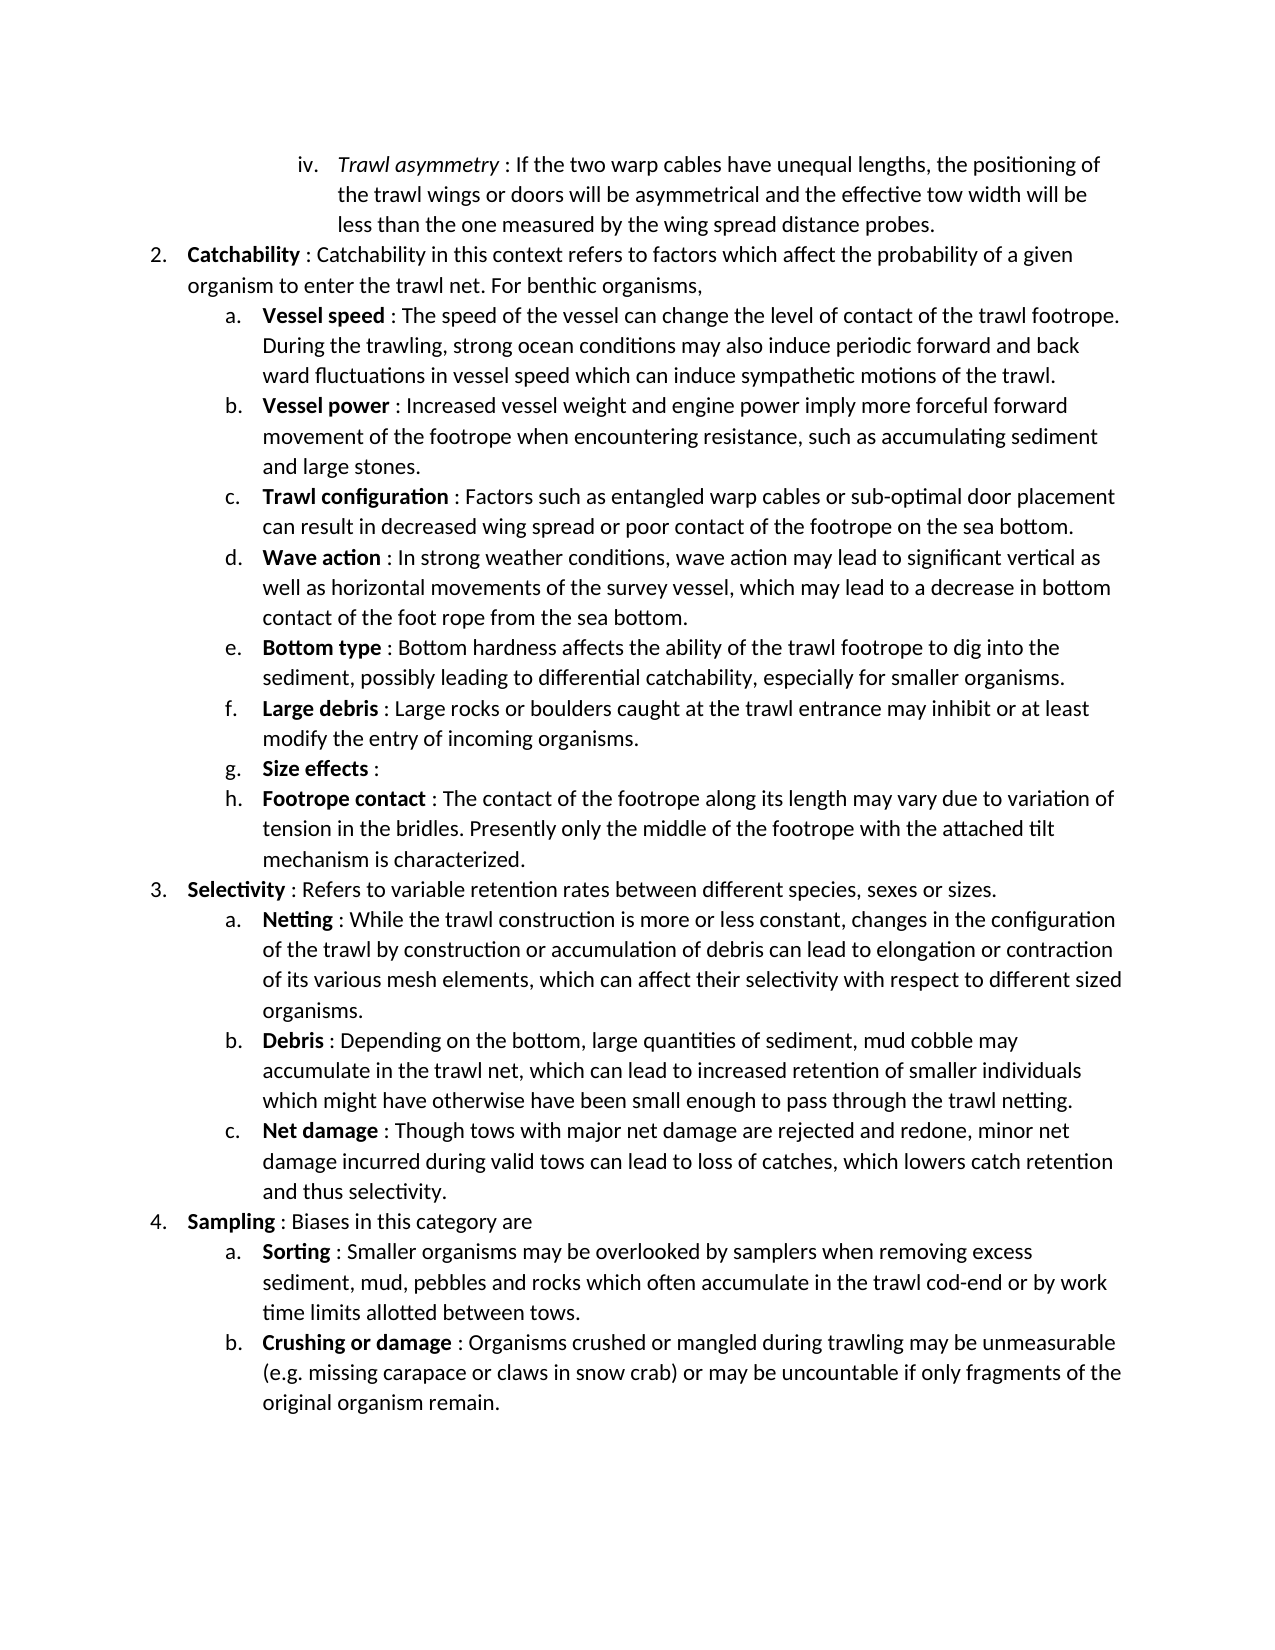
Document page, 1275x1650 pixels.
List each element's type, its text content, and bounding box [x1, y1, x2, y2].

list Bottom type : Bottom hardness affects the ability of the trawl footrope to dig into the sediment, possibly leading to differential catchability, especially for smaller organisms. [225, 633, 1125, 692]
list Footrope contact : The contact of the footrope along its length may vary due to variation of tension in the bridles. Presently only the middle of the footrope with the attached tilt mechanism is characterized. [225, 784, 1125, 873]
list Wave action : In strong weather conditions, wave action may lead to significant vertical as well as horizontal movements of the survey vessel, which may lead to a decrease in bottom contact of the foot rope from the sea bottom. [225, 543, 1125, 631]
list Trawl asymmetry : If the two warp cables have unequal lengths, the positioning of the trawl wings or doors will be asymmetrical and the effective tow width will be less than the one measured by the wing spread distance probes. [319, 150, 1125, 238]
list Netting : While the trawl construction is more or less constant, changes in the configuration of the trawl by construction or accumulation of debris can lead to elongation or contraction of its various mesh elements, which can affect their selectivity with respect to different sized organisms. [225, 905, 1125, 1024]
list Sorting : Smaller organisms may be overlooked by samplers when removing excess sediment, mud, pebbles and rocks which often accumulate in the trawl cod-end or by work time limits allotted between tows. [225, 1237, 1125, 1326]
list Trawl configuration : Factors such as entangled warp cables or sub-optimal door placement can result in decreased wing spread or poor contact of the footrope on the sea bottom. [225, 482, 1125, 541]
list Vessel power : Increased vessel weight and engine power imply more forceful forward movement of the footrope when encountering resistance, such as accumulating sediment and large stones. [225, 392, 1125, 480]
list Crushing or damage : Organisms crushed or mangled during trawling may be unmeasurable (e.g. missing carapace or claws in snow crab) or may be uncountable if only fragments of the original organism remain. [225, 1328, 1125, 1417]
list Vessel speed : The speed of the vessel can change the level of contact of the trawl footrope. During the trawling, strong ocean conditions may also induce periodic forward and back ward fluctuations in vessel speed which can induce sympathetic motions of the trawl. [225, 301, 1125, 389]
list Catchability : Catchability in this context refers to factors which affect the probability of a given organism to enter the trawl net. For benthic organisms, [150, 241, 1125, 299]
list Sampling : Biases in this category are [150, 1207, 1125, 1235]
list Debris : Depending on the bottom, large quantities of sediment, mud cobble may accumulate in the trawl net, which can lead to increased retention of smaller individuals which might have otherwise have been small enough to pass through the trawl netting. [225, 1026, 1125, 1114]
list Selectivity : Refers to variable retention rates between different species, sexes or sizes. [150, 875, 1125, 903]
list Net damage : Though tows with major net damage are rejected and redone, minor net damage incurred during valid tows can lead to loss of catches, which lowers catch retention and thus selectivity. [225, 1117, 1125, 1205]
list Large debris : Large rocks or boulders caught at the trawl entrance may inhibit or at least modify the entry of incoming organisms. [225, 694, 1125, 752]
list Size effects : [225, 754, 1125, 782]
